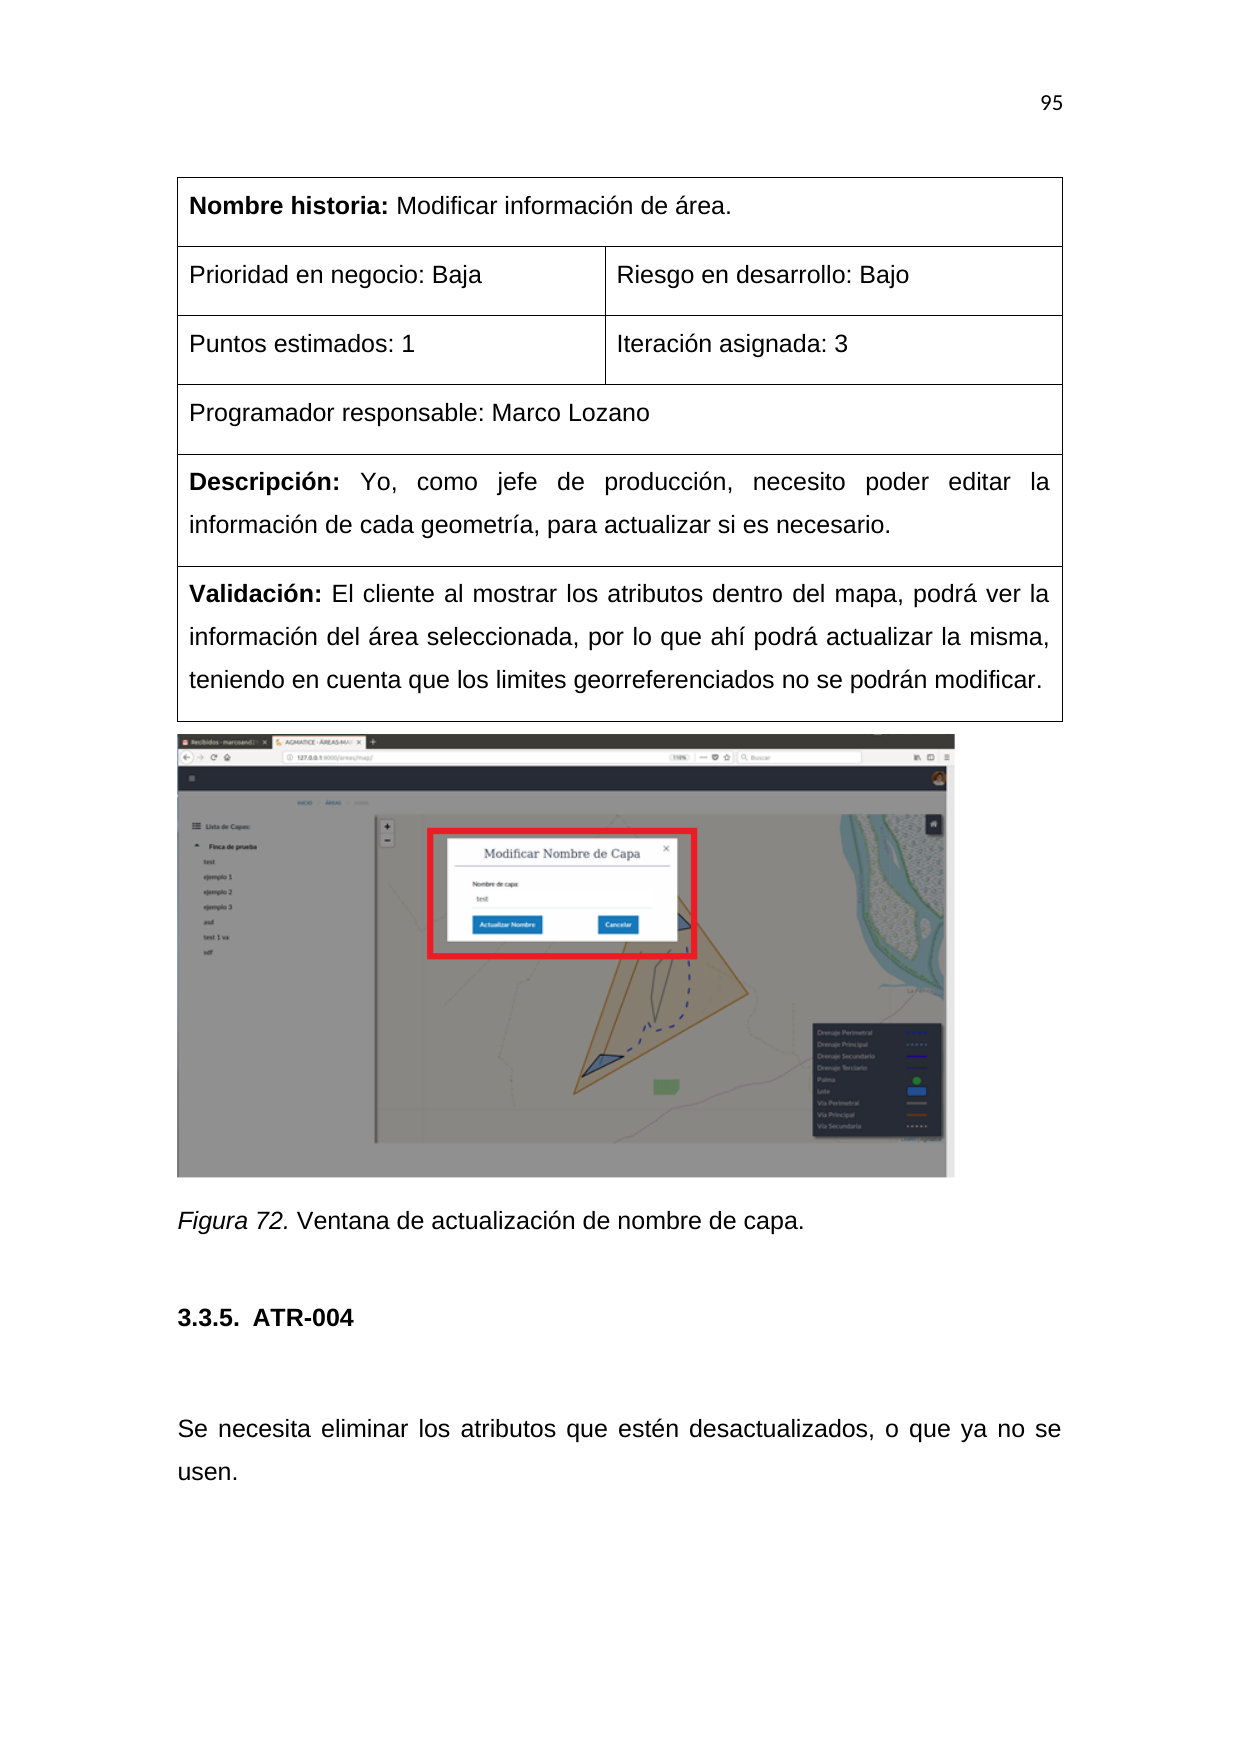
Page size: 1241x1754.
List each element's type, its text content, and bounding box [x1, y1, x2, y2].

picture [177, 734, 955, 1180]
table_cell Nombre historia: Modificar información de área. [178, 178, 1062, 246]
table_cell Riesgo en desarrollo: Bajo [606, 247, 1062, 315]
table_cell Programador responsable: Marco Lozano [178, 385, 1062, 453]
table_cell Prioridad en negocio: Baja [178, 247, 605, 315]
table_cell Validación: El cliente al mostrar los atributos dentro del mapa, podrá ver la información del área seleccionada, por lo que ahí podrá actualizar la misma, teniendo en cuenta que los limites georreferenciados no se podrán modificar. [178, 567, 1062, 721]
text Se necesita eliminar los atributos que estén desactualizados, o que ya no se usen. [177, 1414, 1063, 1486]
text Figura 72. Ventana de actualización de nombre de capa. [177, 1206, 1063, 1235]
subtitle ATR-004 [177, 1303, 1063, 1332]
table_cell Descripción: Yo, como jefe de producción, necesito poder editar la información de cada geometría, para actualizar si es necesario. [178, 455, 1062, 566]
table_cell Puntos estimados: 1 [178, 316, 605, 384]
table_cell Iteración asignada: 3 [606, 316, 1062, 384]
